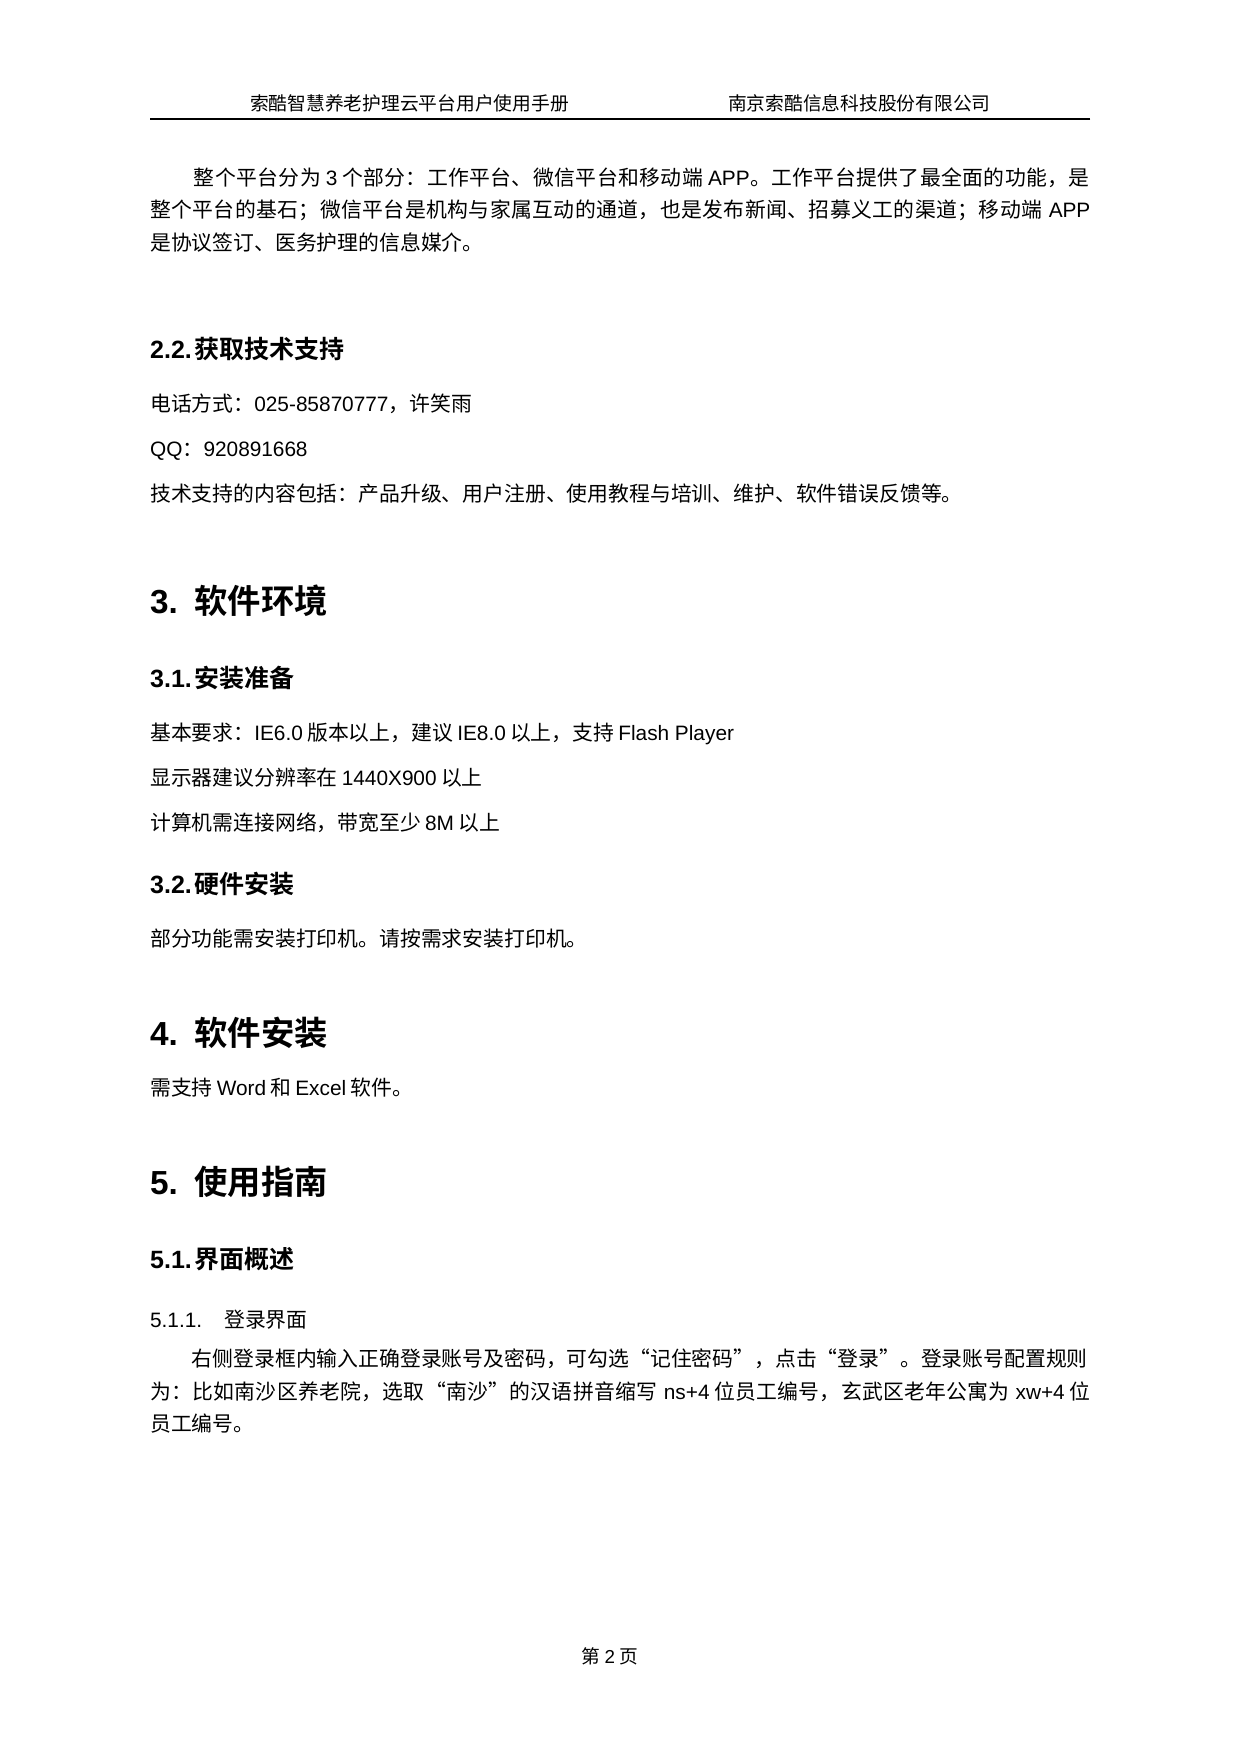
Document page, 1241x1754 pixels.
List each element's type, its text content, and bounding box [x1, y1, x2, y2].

text 显示器建议分辨率在1440X900以上 [150, 760, 1090, 792]
text 部分功能需安装打印机。请按需求安装打印机。 [150, 921, 1090, 954]
subtitle 安装准备 [150, 644, 1090, 709]
subtitle 登录界面 [150, 1302, 1090, 1335]
text 技术支持的内容包括：产品升级、用户注册、使用教程与培训、维护、软件错误反馈等。 [150, 476, 1090, 509]
text 右侧登录框内输入正确登录账号及密码，可勾选“记住密码”，点击“登录”。登录账号配置规则为：比如南沙区养老院，选取“南沙”的汉语拼音缩写ns+4位员工编号，玄武区老年公寓为xw+4位员工编号。 [150, 1341, 1090, 1439]
subtitle 界面概述 [150, 1225, 1090, 1290]
subtitle 硬件安装 [150, 850, 1090, 915]
subtitle 获取技术支持 [150, 315, 1090, 380]
text 整个平台分为3个部分：工作平台、微信平台和移动端APP。工作平台提供了最全面的功能，是整个平台的基石；微信平台是机构与家属互动的通道，也是发布新闻、招募义工的渠道；移动端APP是协议签订、医务护理的信息媒介。 [150, 160, 1090, 257]
subtitle 软件安装 [150, 999, 1090, 1064]
subtitle 软件环境 [150, 566, 1090, 631]
text 计算机需连接网络，带宽至少8M以上 [150, 805, 1090, 837]
subtitle 使用指南 [150, 1147, 1090, 1212]
text QQ：920891668 [150, 431, 1090, 464]
text 基本要求：IE6.0版本以上，建议IE8.0以上，支持Flash Player [150, 715, 1090, 747]
text 电话方式：025-85870777，许笑雨 [150, 386, 1090, 419]
text 需支持Word和Excel软件。 [150, 1070, 1090, 1102]
